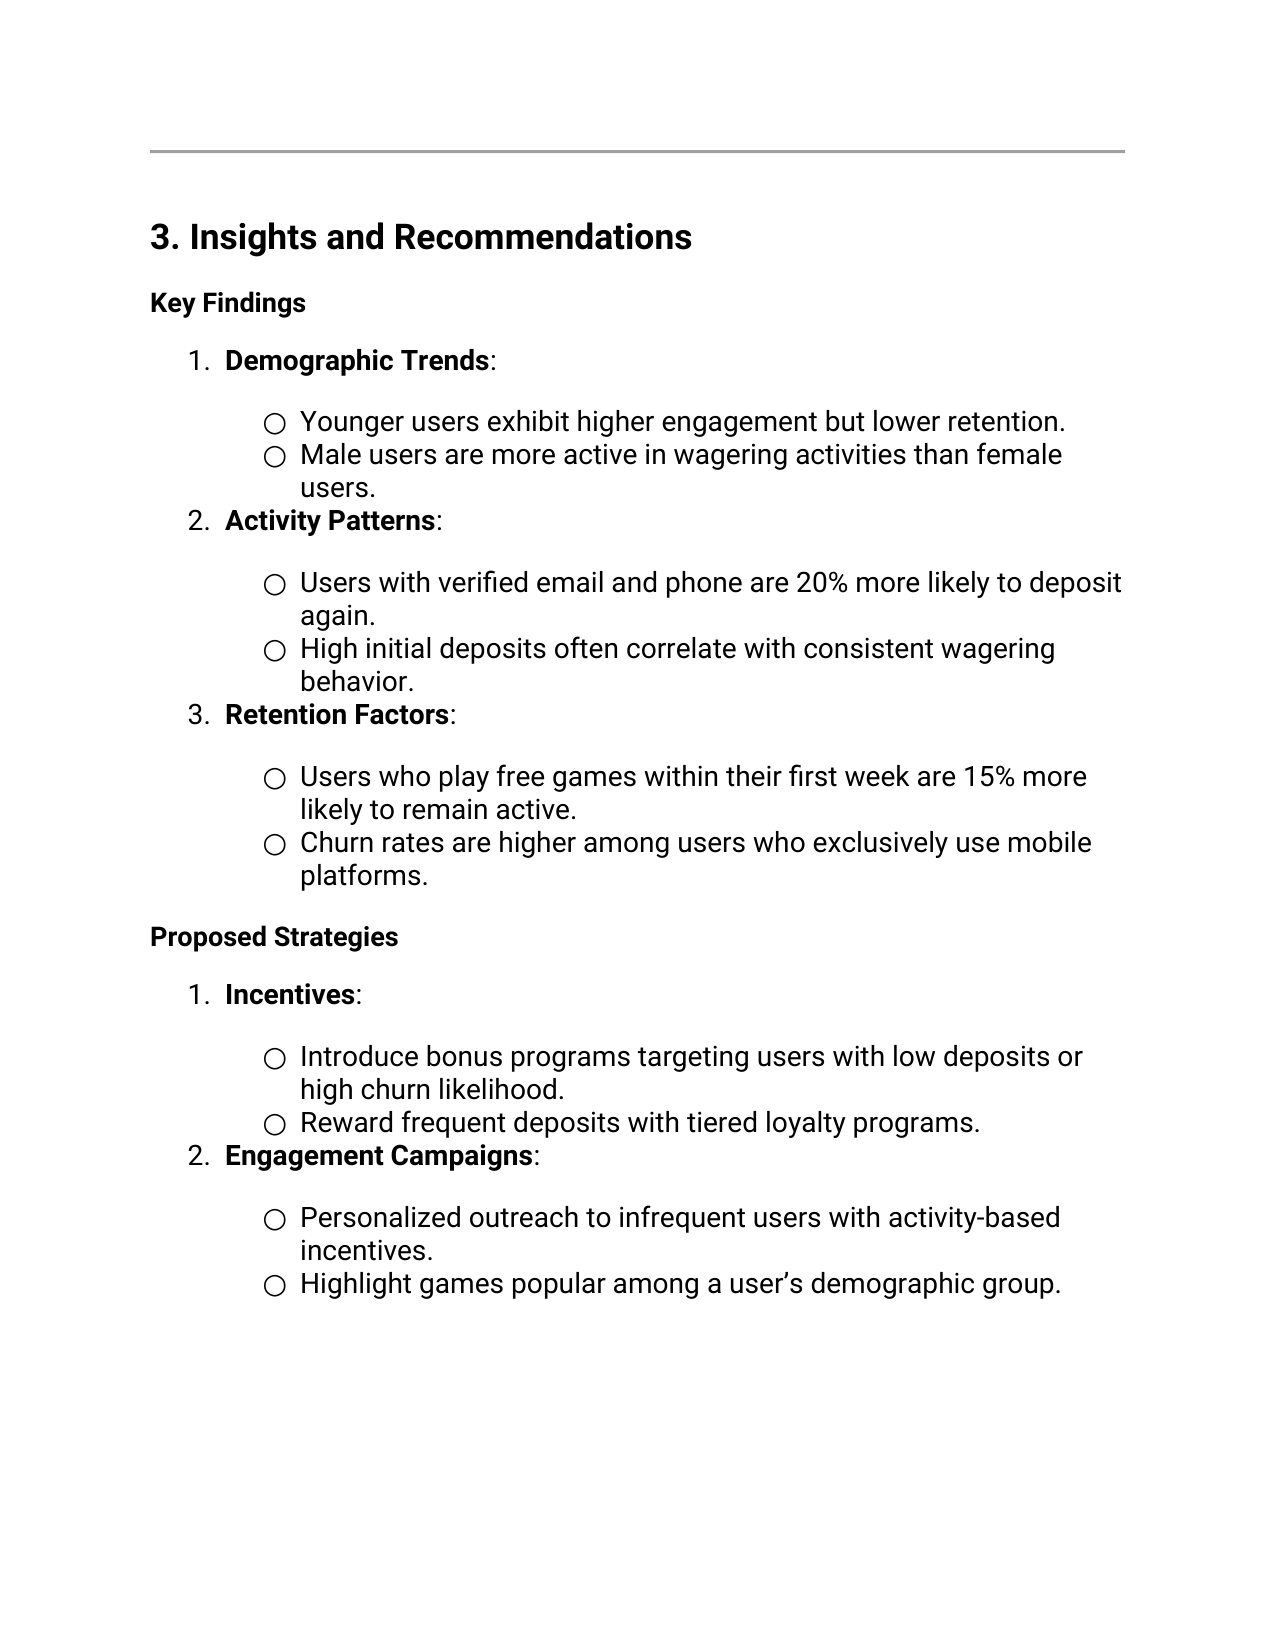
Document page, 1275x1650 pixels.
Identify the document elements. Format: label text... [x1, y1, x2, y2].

subtitle Key Findings [150, 287, 1125, 319]
list Reward frequent deposits with tiered loyalty programs. [262, 1106, 1125, 1139]
list Demographic Trends: [187, 344, 1125, 406]
list Engagement Campaigns: [187, 1139, 1125, 1201]
list Personalized outreach to infrequent users with activity-based incentives. [262, 1201, 1125, 1267]
list Incentives: [187, 978, 1125, 1040]
list Highlight games popular among a user’s demographic group. [262, 1267, 1125, 1300]
list Users with verified email and phone are 20% more likely to deposit again. [262, 566, 1125, 632]
list High initial deposits often correlate with consistent wagering behavior. [262, 632, 1125, 698]
list Churn rates are higher among users who exclusively use mobile platforms. [262, 826, 1125, 892]
list Younger users exhibit higher engagement but lower retention. [262, 406, 1125, 438]
list Male users are more active in wagering activities than female users. [262, 438, 1125, 504]
list Users who play free games within their first week are 15% more likely to remain active. [262, 760, 1125, 826]
subtitle Proposed Strategies [150, 921, 1125, 953]
subtitle 3. Insights and Recommendations [150, 216, 1125, 258]
list Introduce bonus programs targeting users with low deposits or high churn likelihood. [262, 1040, 1125, 1106]
list Activity Patterns: [187, 504, 1125, 566]
list Retention Factors: [187, 698, 1125, 760]
